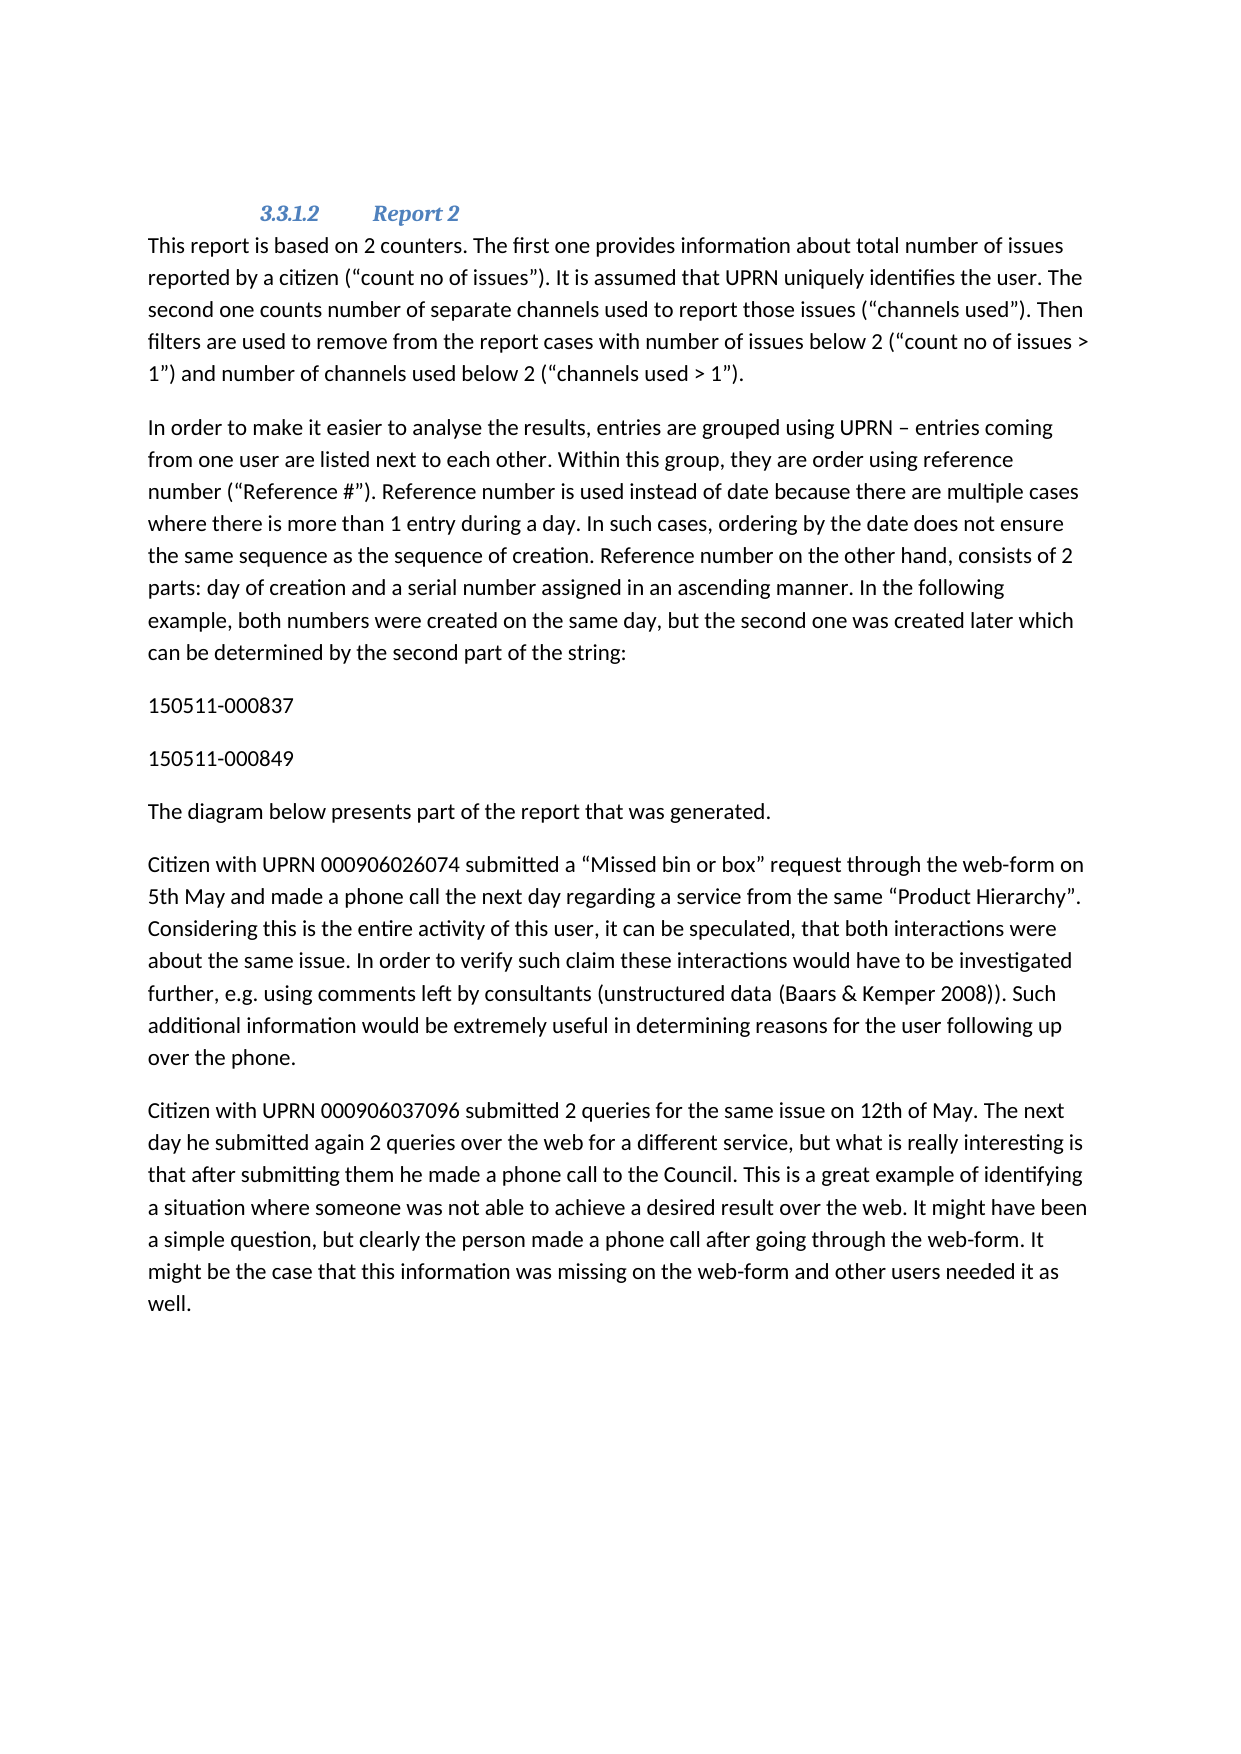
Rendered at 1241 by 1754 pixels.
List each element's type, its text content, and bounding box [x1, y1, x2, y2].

text In order to make it easier to analyse the results, entries are grouped using UPRN – entries coming from one user are listed next to each other. Within this group, they are order using reference number (“Reference #”). Reference number is used instead of date because there are multiple cases where there is more than 1 entry during a day. In such cases, ordering by the date does not ensure the same sequence as the sequence of creation. Reference number on the other hand, consists of 2 parts: day of creation and a serial number assigned in an ascending manner. In the following example, both numbers were created on the same day, but the second one was created later which can be determined by the second part of the string: [148, 413, 1093, 666]
text This report is based on 2 counters. The first one provides information about total number of issues reported by a citizen (“count no of issues”). It is assumed that UPRN uniquely identifies the user. The second one counts number of separate channels used to report those issues (“channels used”). Then filters are used to remove from the report cases with number of issues below 2 (“count no of issues > 1”) and number of channels used below 2 (“channels used > 1”). [148, 231, 1093, 388]
text 150511-000837 [148, 691, 1093, 719]
text Citizen with UPRN 000906037096 submitted 2 queries for the same issue on 12th of May. The next day he submitted again 2 queries over the web for a different service, but what is really interesting is that after submitting them he made a phone call to the Council. This is a great example of identifying a situation where someone was not able to achieve a desired result over the web. It might have been a simple question, but clearly the person made a phone call after going through the web-form. It might be the case that this information was missing on the web-form and other users needed it as well. [148, 1096, 1093, 1317]
subtitle Report 2 [260, 201, 1093, 227]
text 150511-000849 [148, 744, 1093, 772]
text The diagram below presents part of the report that was generated. [148, 797, 1093, 825]
text Citizen with UPRN 000906026074 submitted a “Missed bin or box” request through the web-form on 5th May and made a phone call the next day regarding a service from the same “Product Hierarchy”. Considering this is the entire activity of this user, it can be speculated, that both interactions were about the same issue. In order to verify such claim these interactions would have to be investigated further, e.g. using comments left by consultants (unstructured data (Baars & Kemper 2008)). Such additional information would be extremely useful in determining reasons for the user following up over the phone. [148, 850, 1093, 1071]
